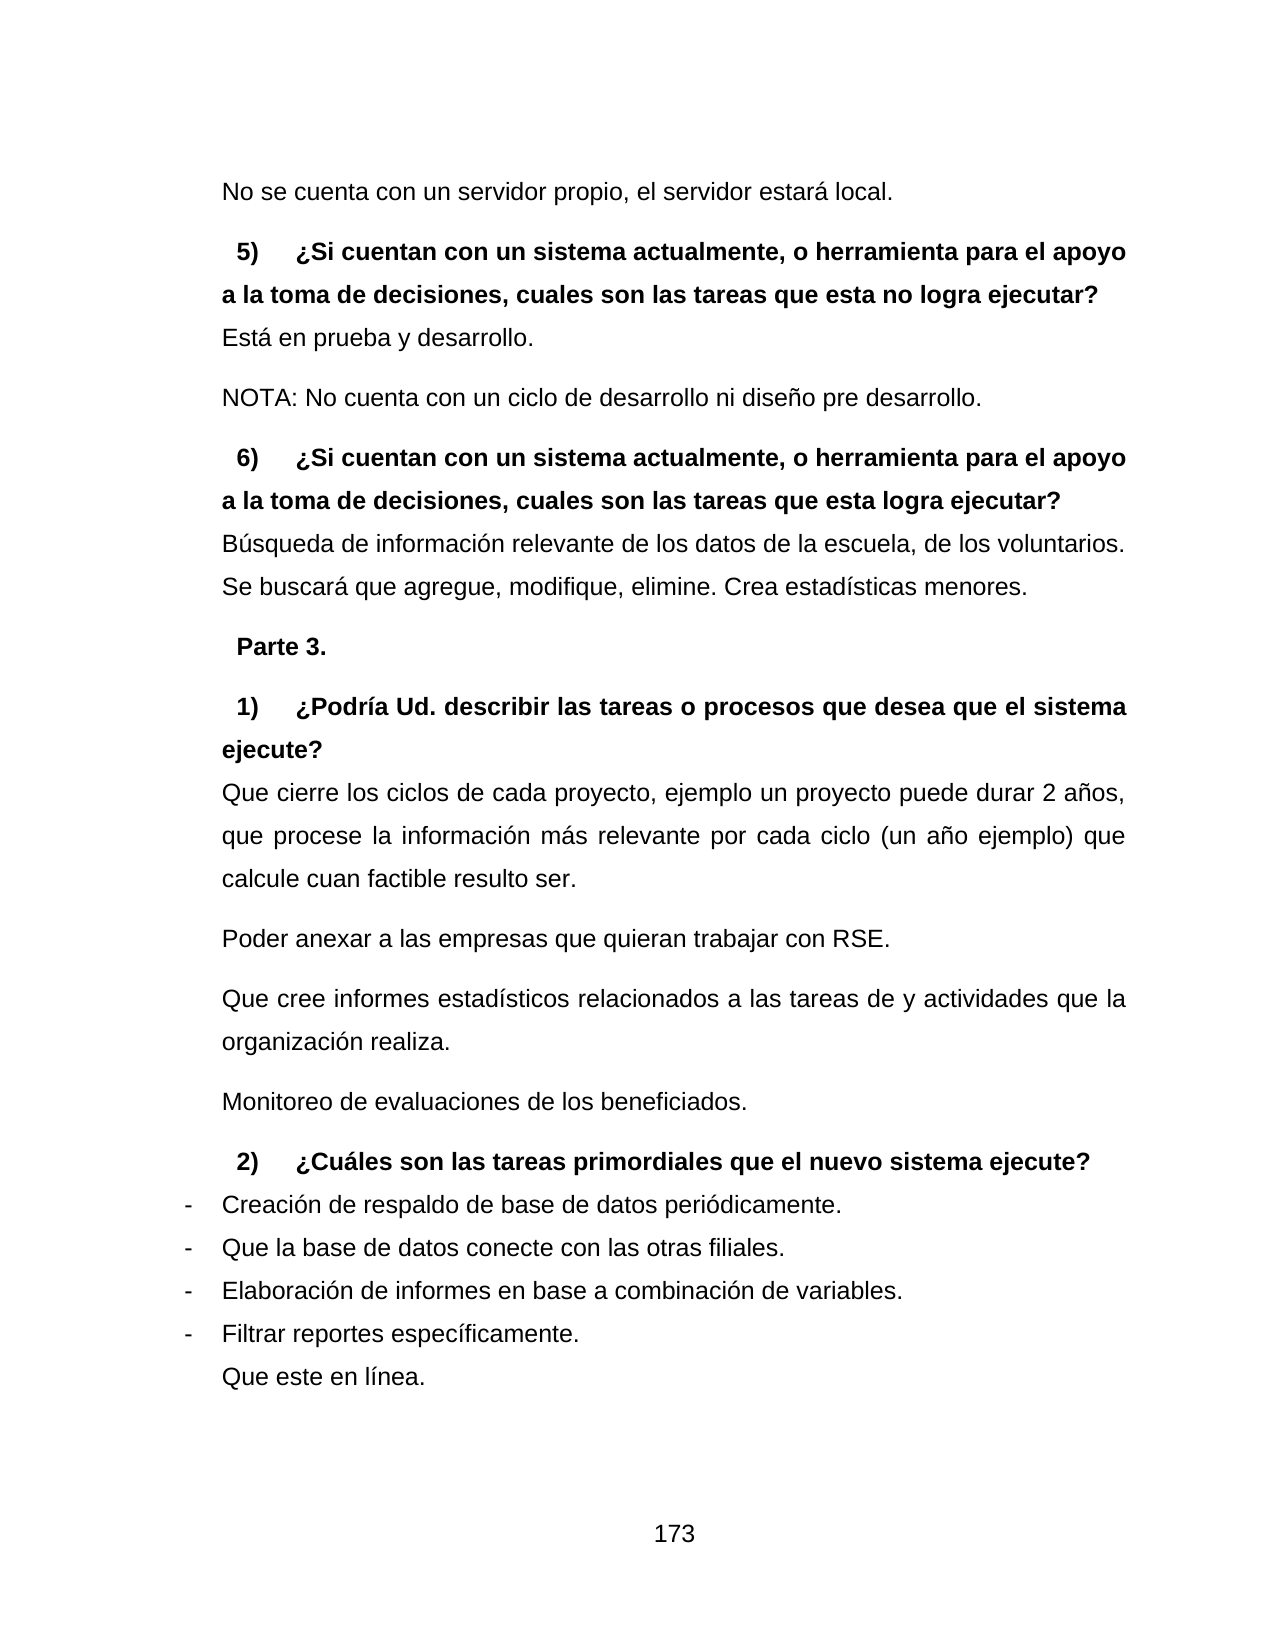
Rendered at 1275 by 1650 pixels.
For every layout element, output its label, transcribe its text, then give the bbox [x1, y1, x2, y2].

text Parte 3. [222, 632, 1127, 661]
list Filtrar reportes específicamente. [184, 1319, 1127, 1348]
list Que la base de datos conecte con las otras filiales. [184, 1233, 1127, 1262]
text Que cierre los ciclos de cada proyecto, ejemplo un proyecto puede durar 2 años, que procese la información más relevante por cada ciclo (un año ejemplo) que calcule cuan factible resulto ser. [222, 778, 1127, 893]
text NOTA: No cuenta con un ciclo de desarrollo ni diseño pre desarrollo. [222, 383, 1127, 412]
text No se cuenta con un servidor propio, el servidor estará local. [222, 177, 1127, 206]
text Monitoreo de evaluaciones de los beneficiados. [222, 1087, 1127, 1116]
list ¿Si cuentan con un sistema actualmente, o herramienta para el apoyo a la toma de decisiones, cuales son las tareas que esta no logra ejecutar? [222, 237, 1127, 309]
list ¿Podría Ud. describir las tareas o procesos que desea que el sistema ejecute? [222, 692, 1127, 764]
text Poder anexar a las empresas que quieran trabajar con RSE. [222, 924, 1127, 953]
list ¿Cuáles son las tareas primordiales que el nuevo sistema ejecute? [222, 1147, 1127, 1175]
text Que cree informes estadísticos relacionados a las tareas de y actividades que la organización realiza. [222, 984, 1127, 1056]
list ¿Si cuentan con un sistema actualmente, o herramienta para el apoyo a la toma de decisiones, cuales son las tareas que esta logra ejecutar? [222, 443, 1127, 515]
text Está en prueba y desarrollo. [222, 323, 1127, 352]
text Que este en línea. [222, 1362, 1127, 1391]
list Creación de respaldo de base de datos periódicamente. [184, 1190, 1127, 1218]
list Elaboración de informes en base a combinación de variables. [184, 1276, 1127, 1305]
text Búsqueda de información relevante de los datos de la escuela, de los voluntarios. Se buscará que agregue, modifique, elimine. Crea estadísticas menores. [222, 529, 1127, 601]
